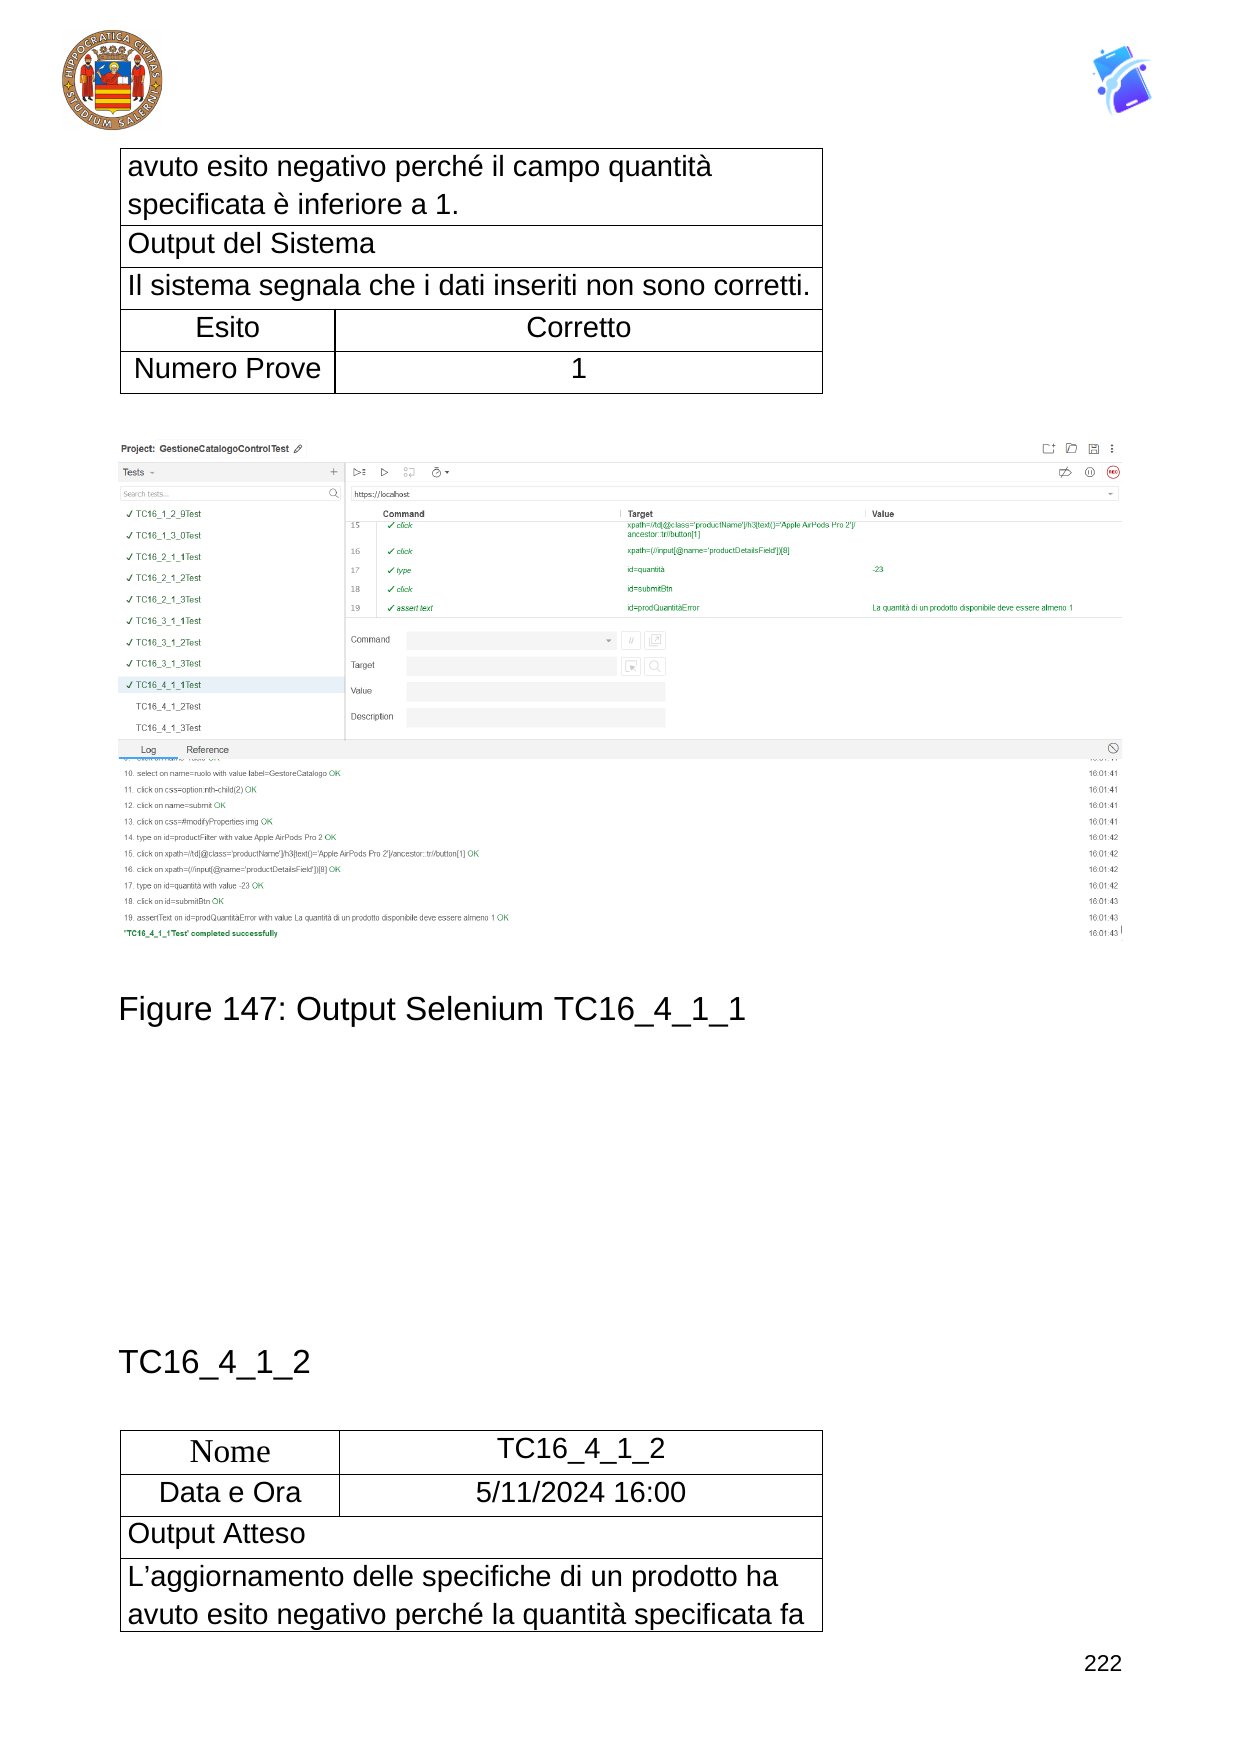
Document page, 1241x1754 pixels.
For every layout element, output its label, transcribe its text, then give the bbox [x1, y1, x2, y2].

picture [118, 437, 1123, 941]
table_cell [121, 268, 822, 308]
text TC16_4_1_2 [118, 1342, 1122, 1380]
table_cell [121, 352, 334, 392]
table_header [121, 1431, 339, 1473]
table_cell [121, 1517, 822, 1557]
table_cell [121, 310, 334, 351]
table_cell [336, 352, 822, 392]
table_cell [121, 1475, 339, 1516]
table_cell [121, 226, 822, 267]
picture [61, 29, 163, 131]
picture [1066, 25, 1178, 147]
text Figure 147: Output Selenium TC16_4_1_1 [118, 989, 1122, 1027]
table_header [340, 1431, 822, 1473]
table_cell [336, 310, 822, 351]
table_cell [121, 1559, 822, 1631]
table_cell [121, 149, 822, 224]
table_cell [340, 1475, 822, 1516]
